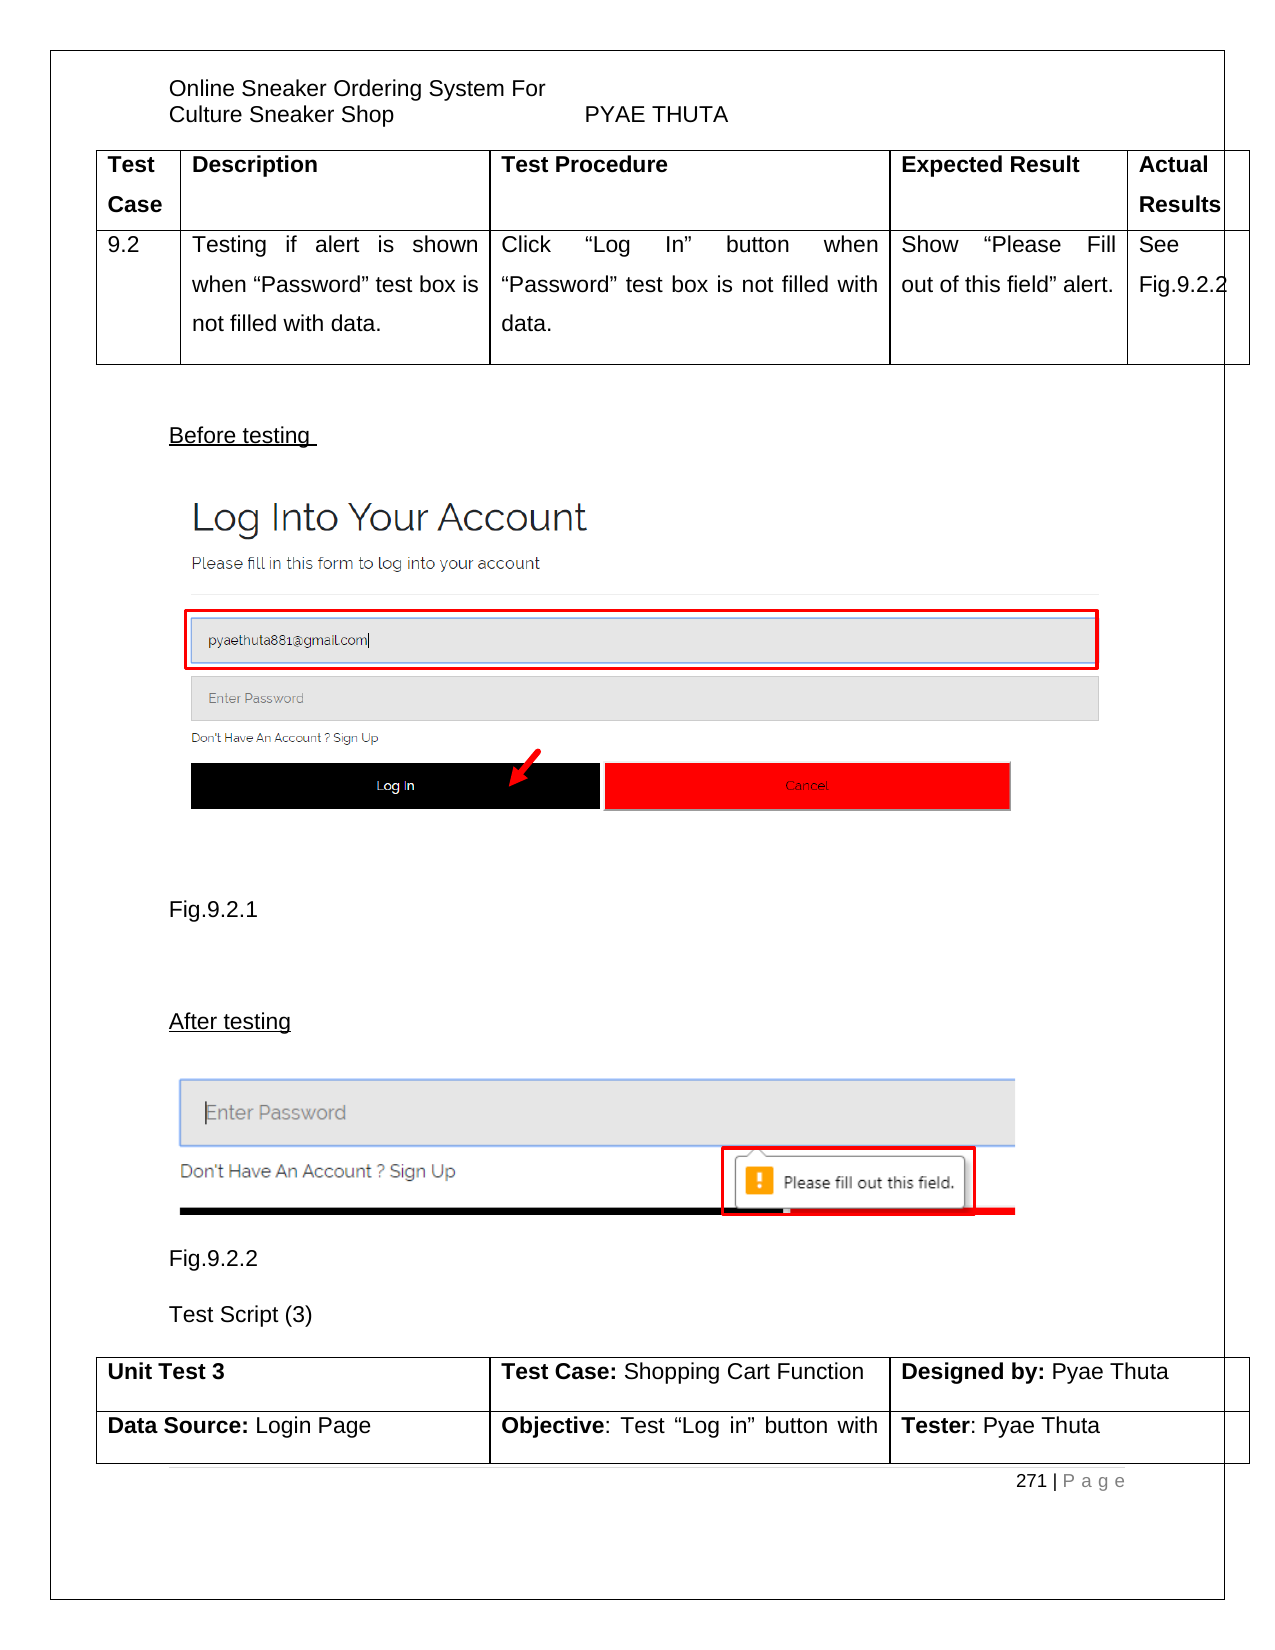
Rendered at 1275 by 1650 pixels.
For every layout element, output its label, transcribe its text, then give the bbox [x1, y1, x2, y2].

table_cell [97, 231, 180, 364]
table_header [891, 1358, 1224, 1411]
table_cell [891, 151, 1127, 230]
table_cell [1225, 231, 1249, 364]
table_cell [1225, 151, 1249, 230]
picture [724, 1150, 973, 1213]
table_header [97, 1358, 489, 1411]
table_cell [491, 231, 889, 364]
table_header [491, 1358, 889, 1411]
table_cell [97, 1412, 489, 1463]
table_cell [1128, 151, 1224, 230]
text Fig.9.2.2 [169, 1244, 1125, 1271]
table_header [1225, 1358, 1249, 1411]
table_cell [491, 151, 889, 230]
picture [168, 1064, 1016, 1215]
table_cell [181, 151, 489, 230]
text After testing [169, 1008, 1125, 1034]
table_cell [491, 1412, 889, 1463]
text Test Script (3) [169, 1301, 1125, 1327]
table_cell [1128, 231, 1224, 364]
text Before testing [169, 422, 1125, 448]
picture [168, 477, 1125, 866]
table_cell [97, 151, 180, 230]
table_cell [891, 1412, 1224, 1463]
text Fig.9.2.1 [169, 896, 1125, 922]
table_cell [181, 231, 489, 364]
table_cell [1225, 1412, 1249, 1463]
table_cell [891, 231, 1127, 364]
